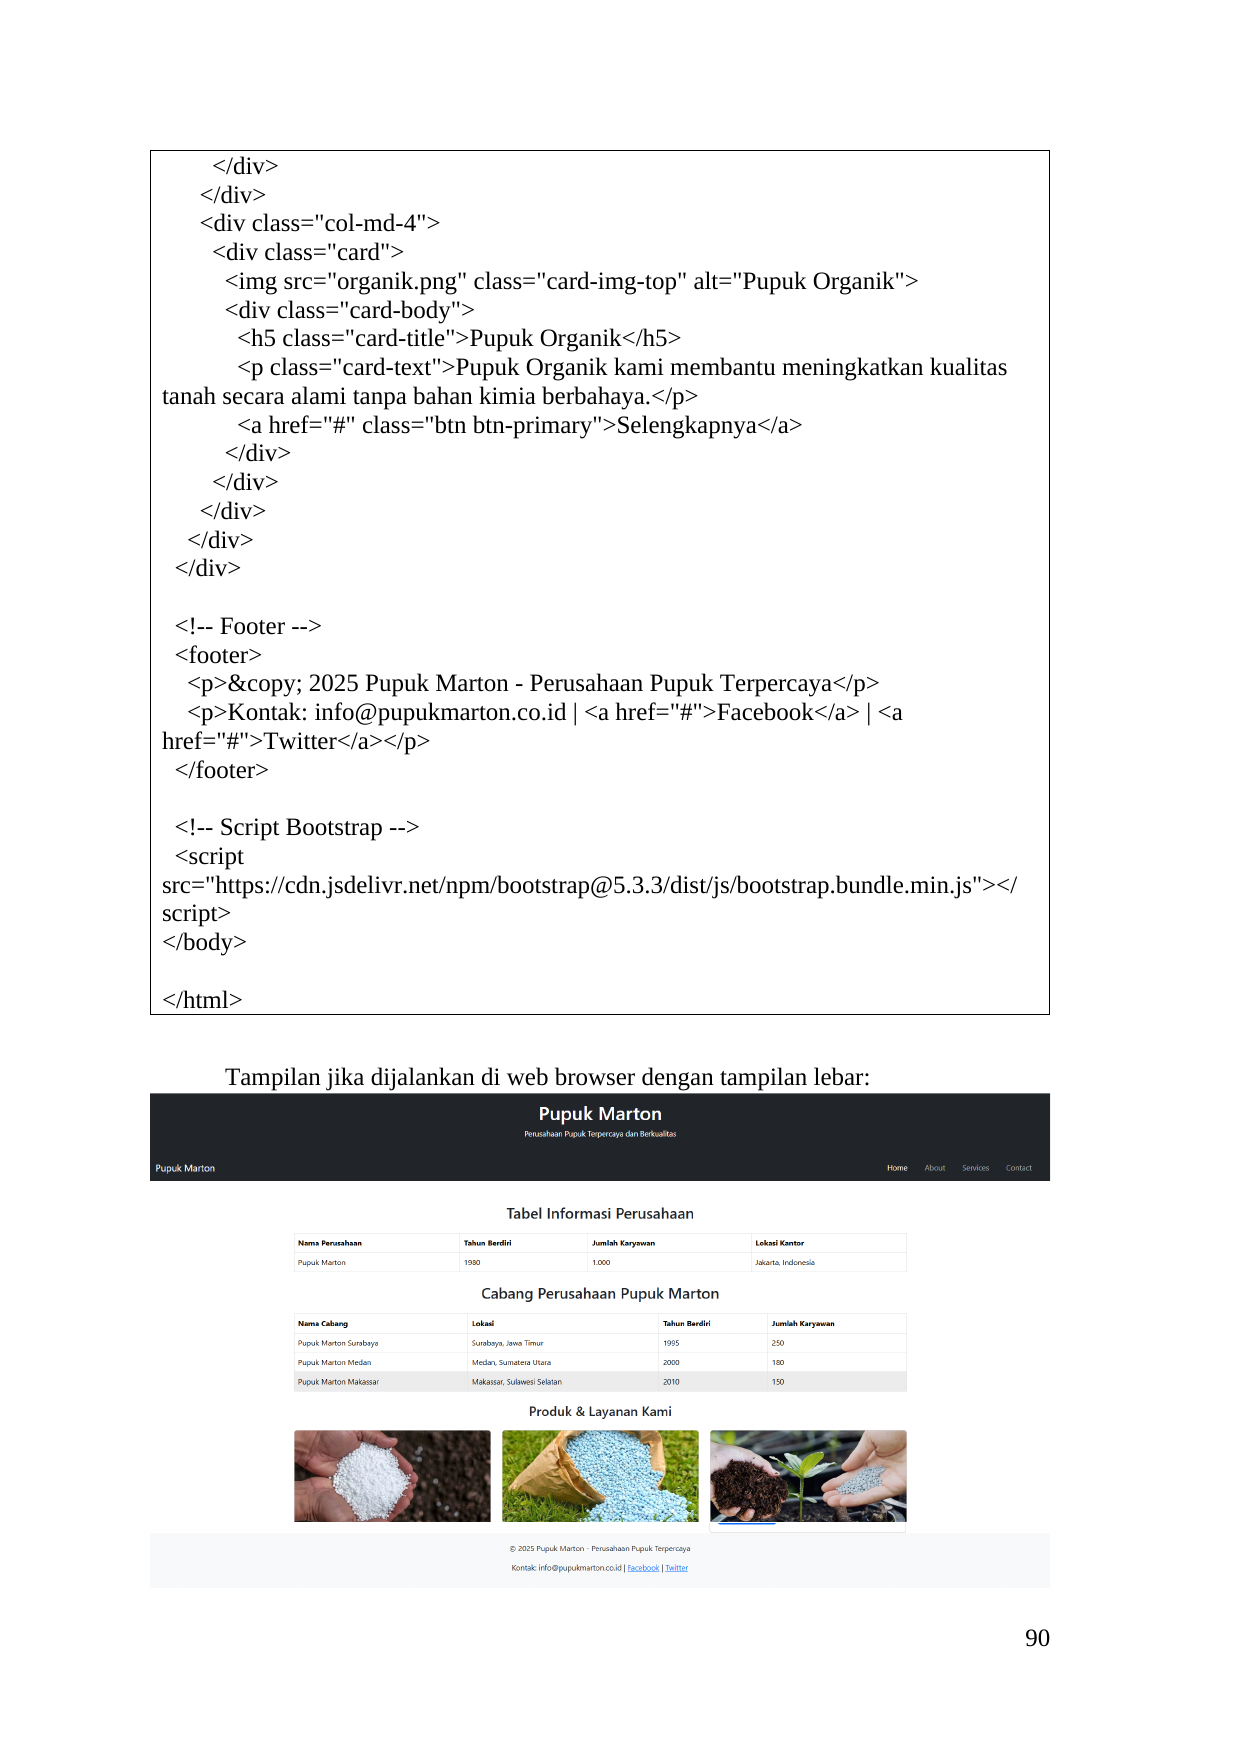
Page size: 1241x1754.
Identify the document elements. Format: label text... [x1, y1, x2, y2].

picture [150, 1523, 1050, 1588]
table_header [151, 151, 1049, 1013]
list Tampilan jika dijalankan di web browser dengan tampilan lebar: [225, 1062, 1050, 1091]
picture [150, 1093, 1050, 1522]
